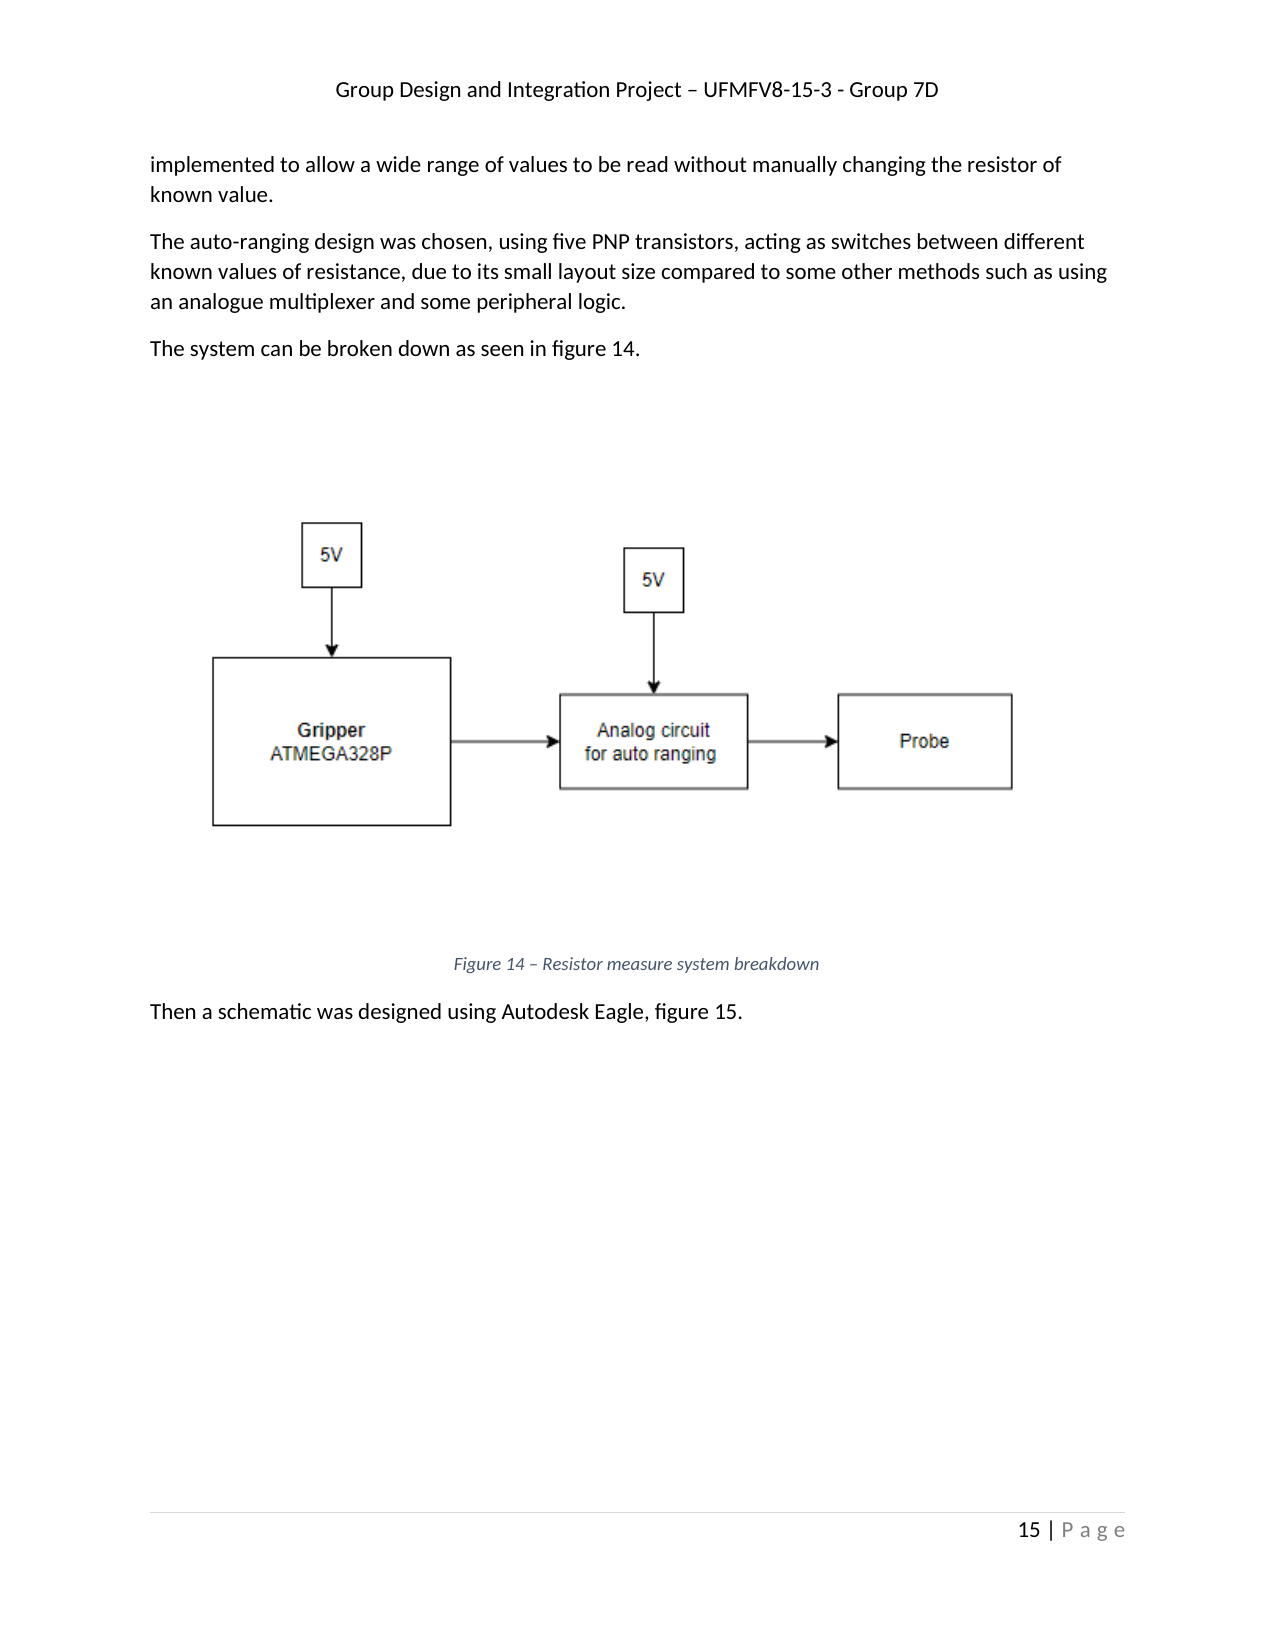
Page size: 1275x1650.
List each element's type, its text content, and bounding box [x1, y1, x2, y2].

text The system can be broken down as seen in figure 14. [150, 334, 1125, 362]
text The auto-ranging design was chosen, using five PNP transistors, acting as switches between different known values of resistance, due to its small layout size compared to some other methods such as using an analogue multiplexer and some peripheral logic. [150, 227, 1125, 316]
text Figure 14 – Resistor measure system breakdown [150, 952, 1125, 974]
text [150, 150, 1125, 208]
text Then a schematic was designed using Autodesk Eagle, figure 15. [150, 997, 1125, 1025]
picture [150, 475, 1102, 933]
